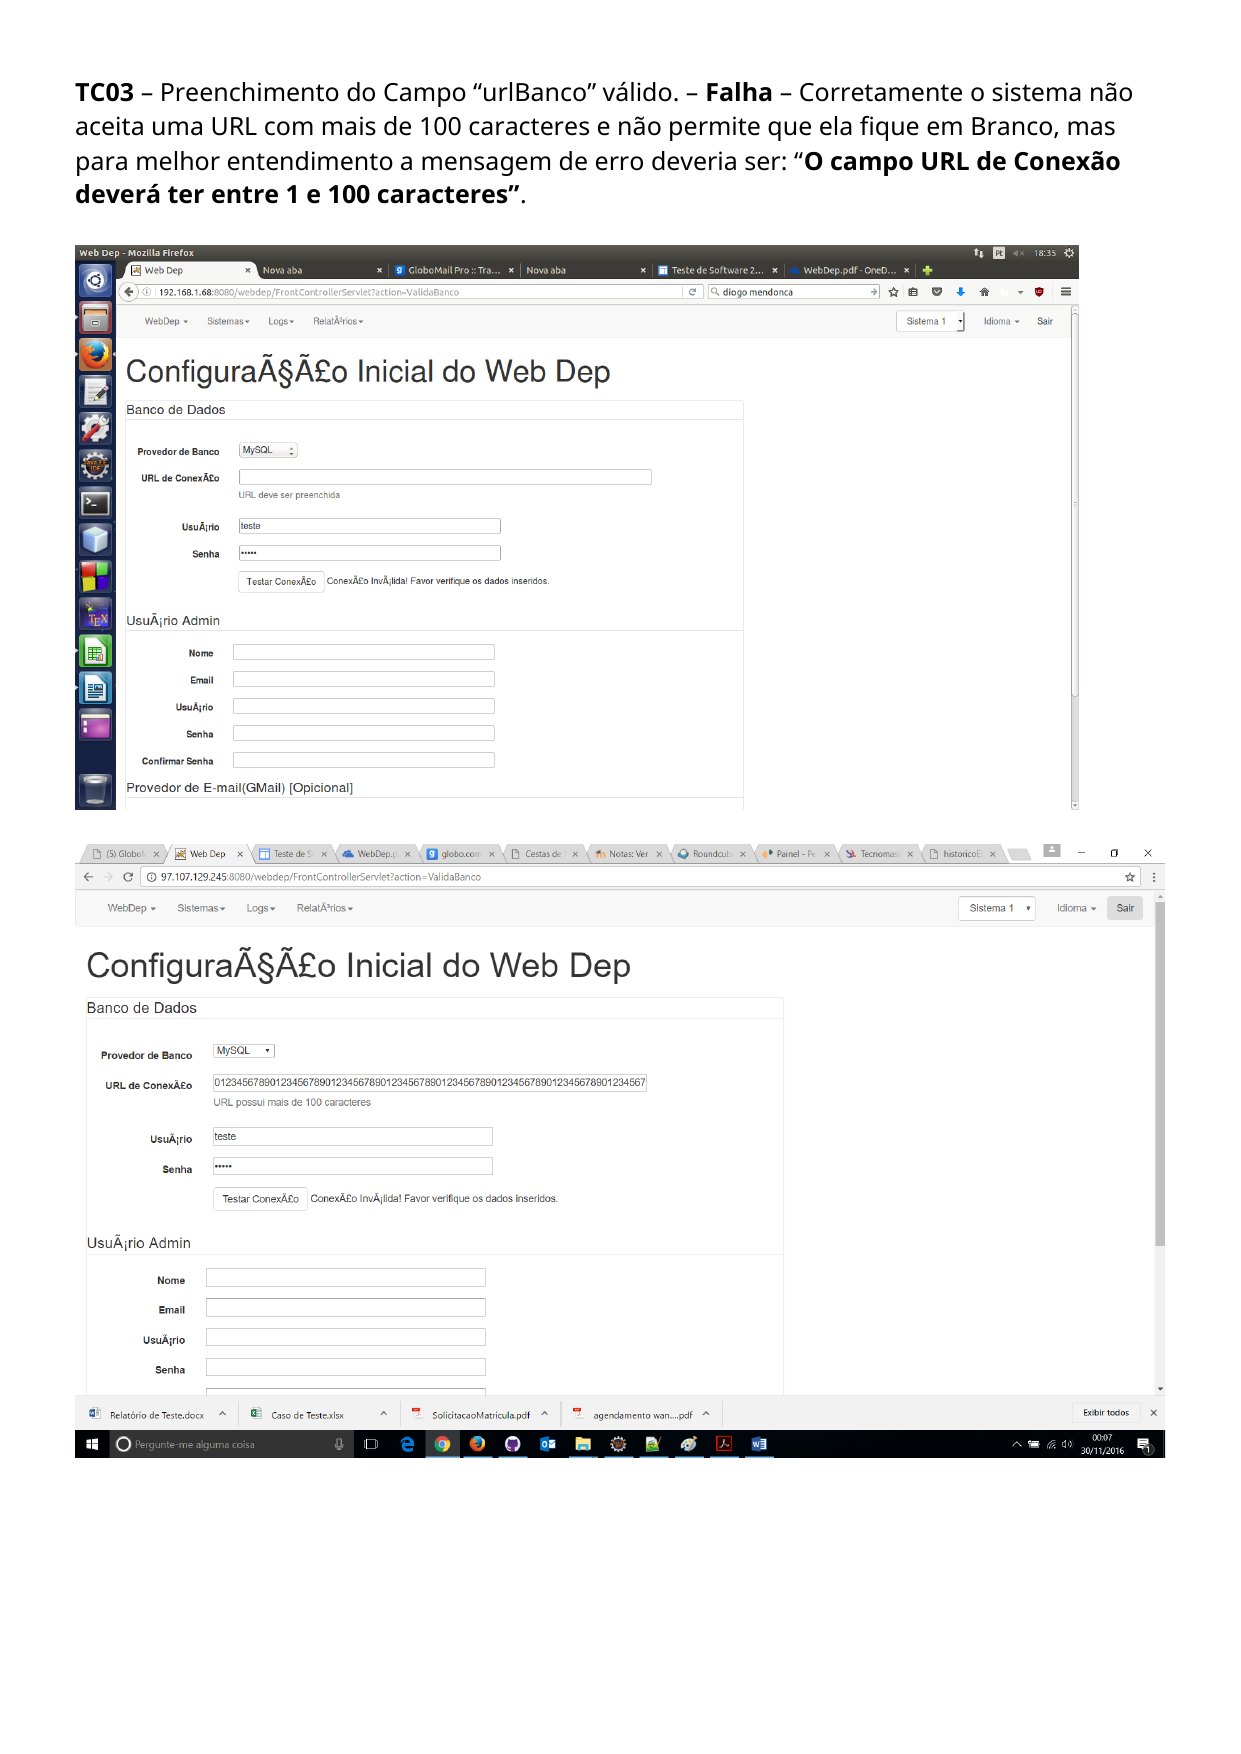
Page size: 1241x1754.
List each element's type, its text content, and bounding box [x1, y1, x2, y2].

picture [75, 245, 1079, 810]
picture [75, 844, 1166, 1458]
text TC03 – Preenchimento do Campo “urlBanco” válido. – Falha – Corretamente o sistema não aceita uma URL com mais de 100 caracteres e não permite que ela fique em Branco, mas para melhor entendimento a mensagem de erro deveria ser: “O campo URL de Conexão deverá ter entre 1 e 100 caracteres”. [75, 75, 1165, 211]
